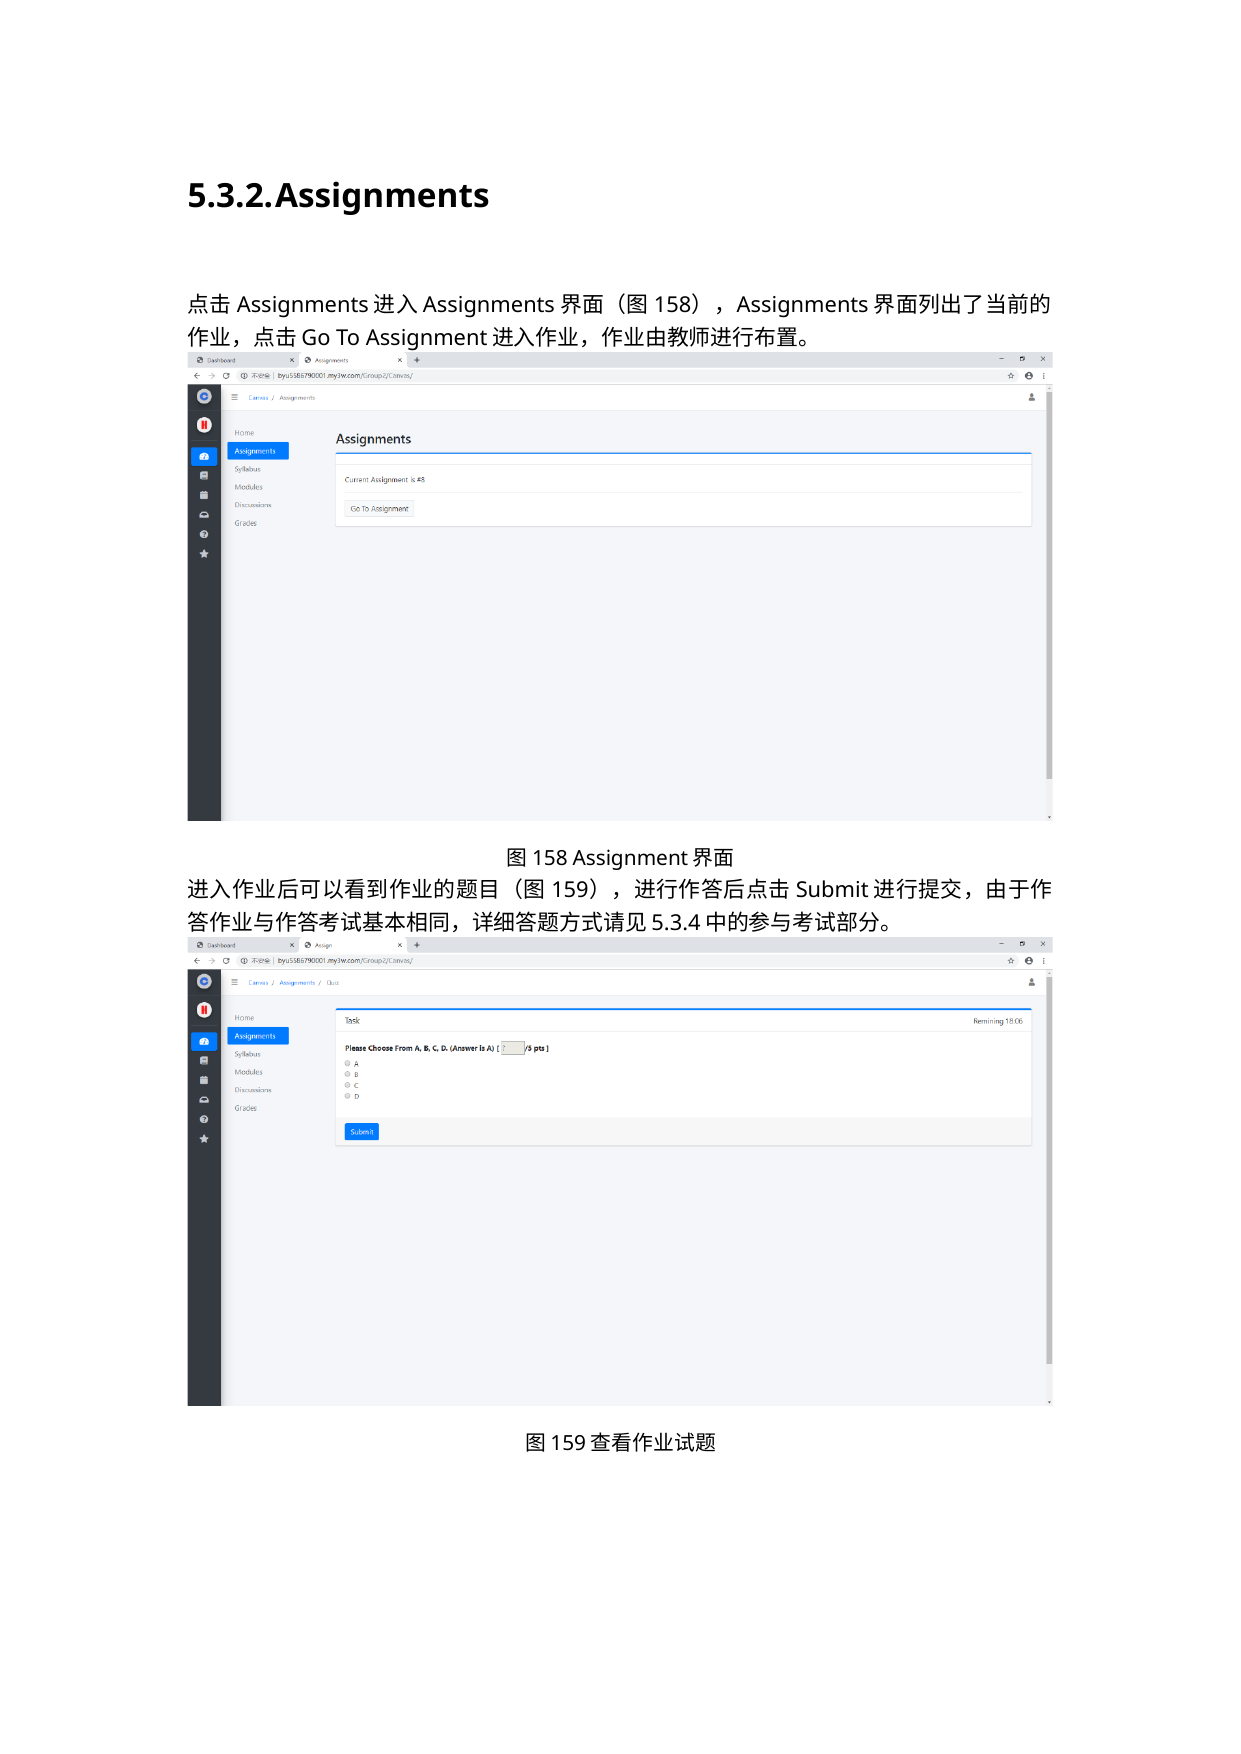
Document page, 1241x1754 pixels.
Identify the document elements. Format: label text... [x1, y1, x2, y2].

subtitle Assignments [187, 162, 1053, 227]
text 点击Assignments进入Assignments界面（图158），Assignments界面列出了当前的作业，点击Go To Assignment进入作业，作业由教师进行布置。 [187, 287, 1053, 352]
text 进入作业后可以看到作业的题目（图159），进行作答后点击Submit进行提交，由于作答作业与作答考试基本相同，详细答题方式请见5.3.4中的参与考试部分。 [187, 872, 1053, 937]
picture [187, 937, 1053, 1406]
text 图 159 查看作业试题 [187, 1425, 1053, 1457]
picture [187, 352, 1053, 821]
text 图 158 Assignment界面 [187, 840, 1053, 872]
